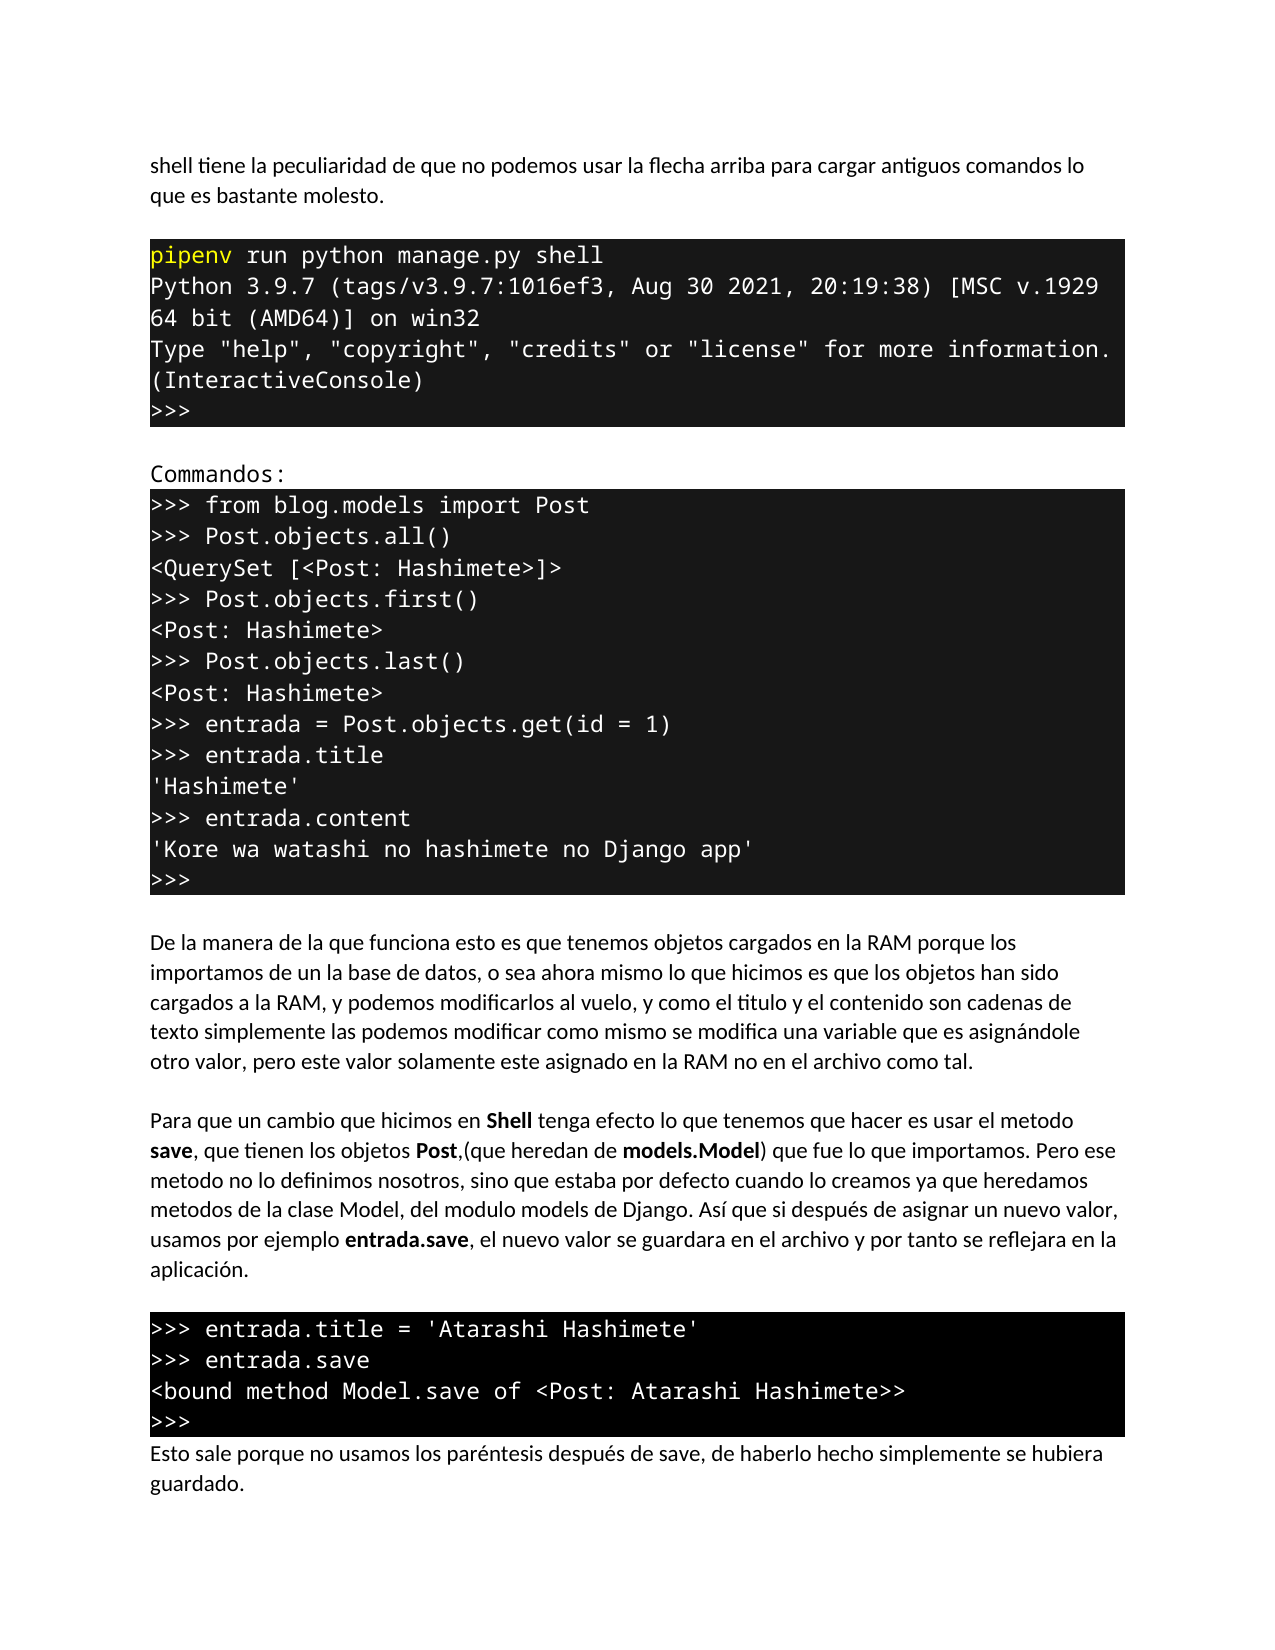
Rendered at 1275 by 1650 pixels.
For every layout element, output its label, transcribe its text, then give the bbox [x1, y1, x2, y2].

text <QuerySet [<Post: Hashimete>]> [150, 552, 1125, 583]
text 'Hashimete' [150, 770, 1125, 802]
text <bound method Model.save of <Post: Atarashi Hashimete>> [480, 1375, 1125, 1406]
text >>> from blog.models import Post [150, 489, 1125, 520]
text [150, 150, 1125, 209]
text >>> Post.objects.all() [150, 520, 1125, 552]
text Para que un cambio que hicimos en Shell tenga efecto lo que tenemos que hacer es usar el metodo save, que tienen los objetos Post,(que heredan de models.Model) que fue lo que importamos. Pero ese metodo no lo definimos nosotros, sino que estaba por defecto cuando lo creamos ya que heredamos metodos de la clase Model, del modulo models de Django. Así que si después de asignar un nuevo valor, usamos por ejemplo entrada.save, el nuevo valor se guardara en el archivo y por tanto se reflejara en la aplicación. [150, 1105, 1125, 1283]
text >>> Post.objects.last() [150, 645, 1125, 677]
text <Post: Hashimete> [150, 614, 1125, 645]
text Python 3.9.7 (tags/v3.9.7:1016ef3, Aug 30 2021, 20:19:38) [MSC v.1929 64 bit (AMD64)] on win32 [150, 270, 1125, 333]
text Commandos: [150, 458, 1125, 489]
text (InteractiveConsole) [150, 364, 1125, 395]
text >>> entrada.content [150, 802, 1125, 833]
text >>> [150, 864, 1125, 895]
text Esto sale porque no usamos los paréntesis después de save, de haberlo hecho simplemente se hubiera guardado. [150, 1437, 1125, 1497]
text >>> [150, 1406, 1125, 1437]
text De la manera de la que funciona esto es que tenemos objetos cargados en la RAM porque los importamos de un la base de datos, o sea ahora mismo lo que hicimos es que los objetos han sido cargados a la RAM, y podemos modificarlos al vuelo, y como el titulo y el contenido son cadenas de texto simplemente las podemos modificar como mismo se modifica una variable que es asignándole otro valor, pero este valor solamente este asignado en la RAM no en el archivo como tal. [150, 927, 1125, 1075]
text >>> entrada.title [150, 739, 1125, 770]
text >>> Post.objects.first() [150, 583, 1125, 614]
text pipenv run python manage.py shell [150, 239, 1125, 270]
text 'Kore wa watashi no hashimete no Django app' [150, 833, 1125, 864]
text <Post: Hashimete> [150, 677, 1125, 708]
text >>> entrada = Post.objects.get(id = 1) [150, 708, 1125, 739]
text >>> entrada.title = 'Atarashi Hashimete' [150, 1312, 1125, 1344]
text Type "help", "copyright", "credits" or "license" for more information. [150, 333, 1125, 364]
text >>> entrada.save [150, 1344, 1125, 1375]
text <bound method Model.save of <Post: Atarashi Hashimete>> [150, 1375, 343, 1406]
text >>> [150, 395, 1125, 427]
